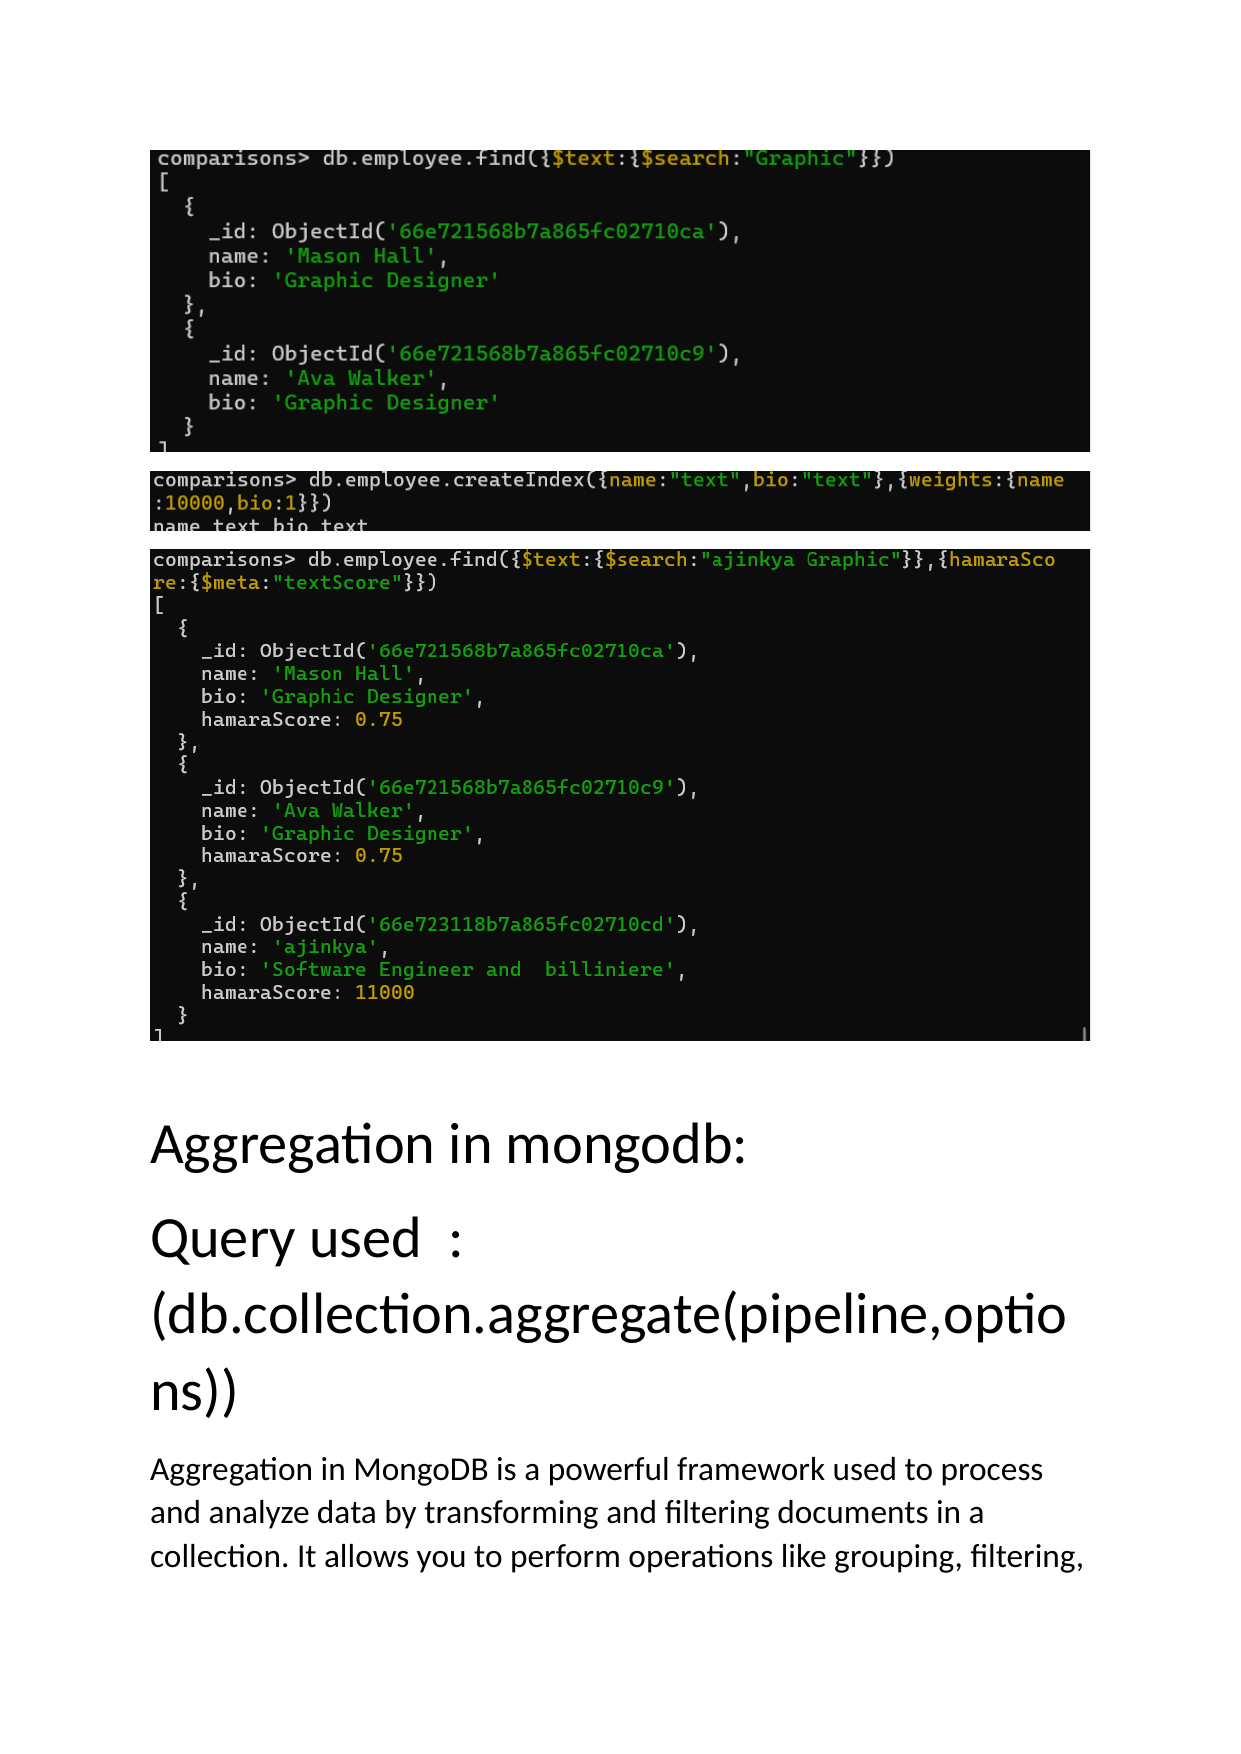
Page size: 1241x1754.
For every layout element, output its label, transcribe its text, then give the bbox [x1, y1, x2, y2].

picture [150, 549, 1091, 1041]
text Query used :(db.collection.aggregate(pipeline,options)) [150, 1200, 1090, 1425]
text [150, 1448, 1090, 1576]
text Aggregation in mongodb: [150, 1107, 1090, 1178]
picture [150, 150, 1091, 452]
picture [150, 471, 1091, 531]
